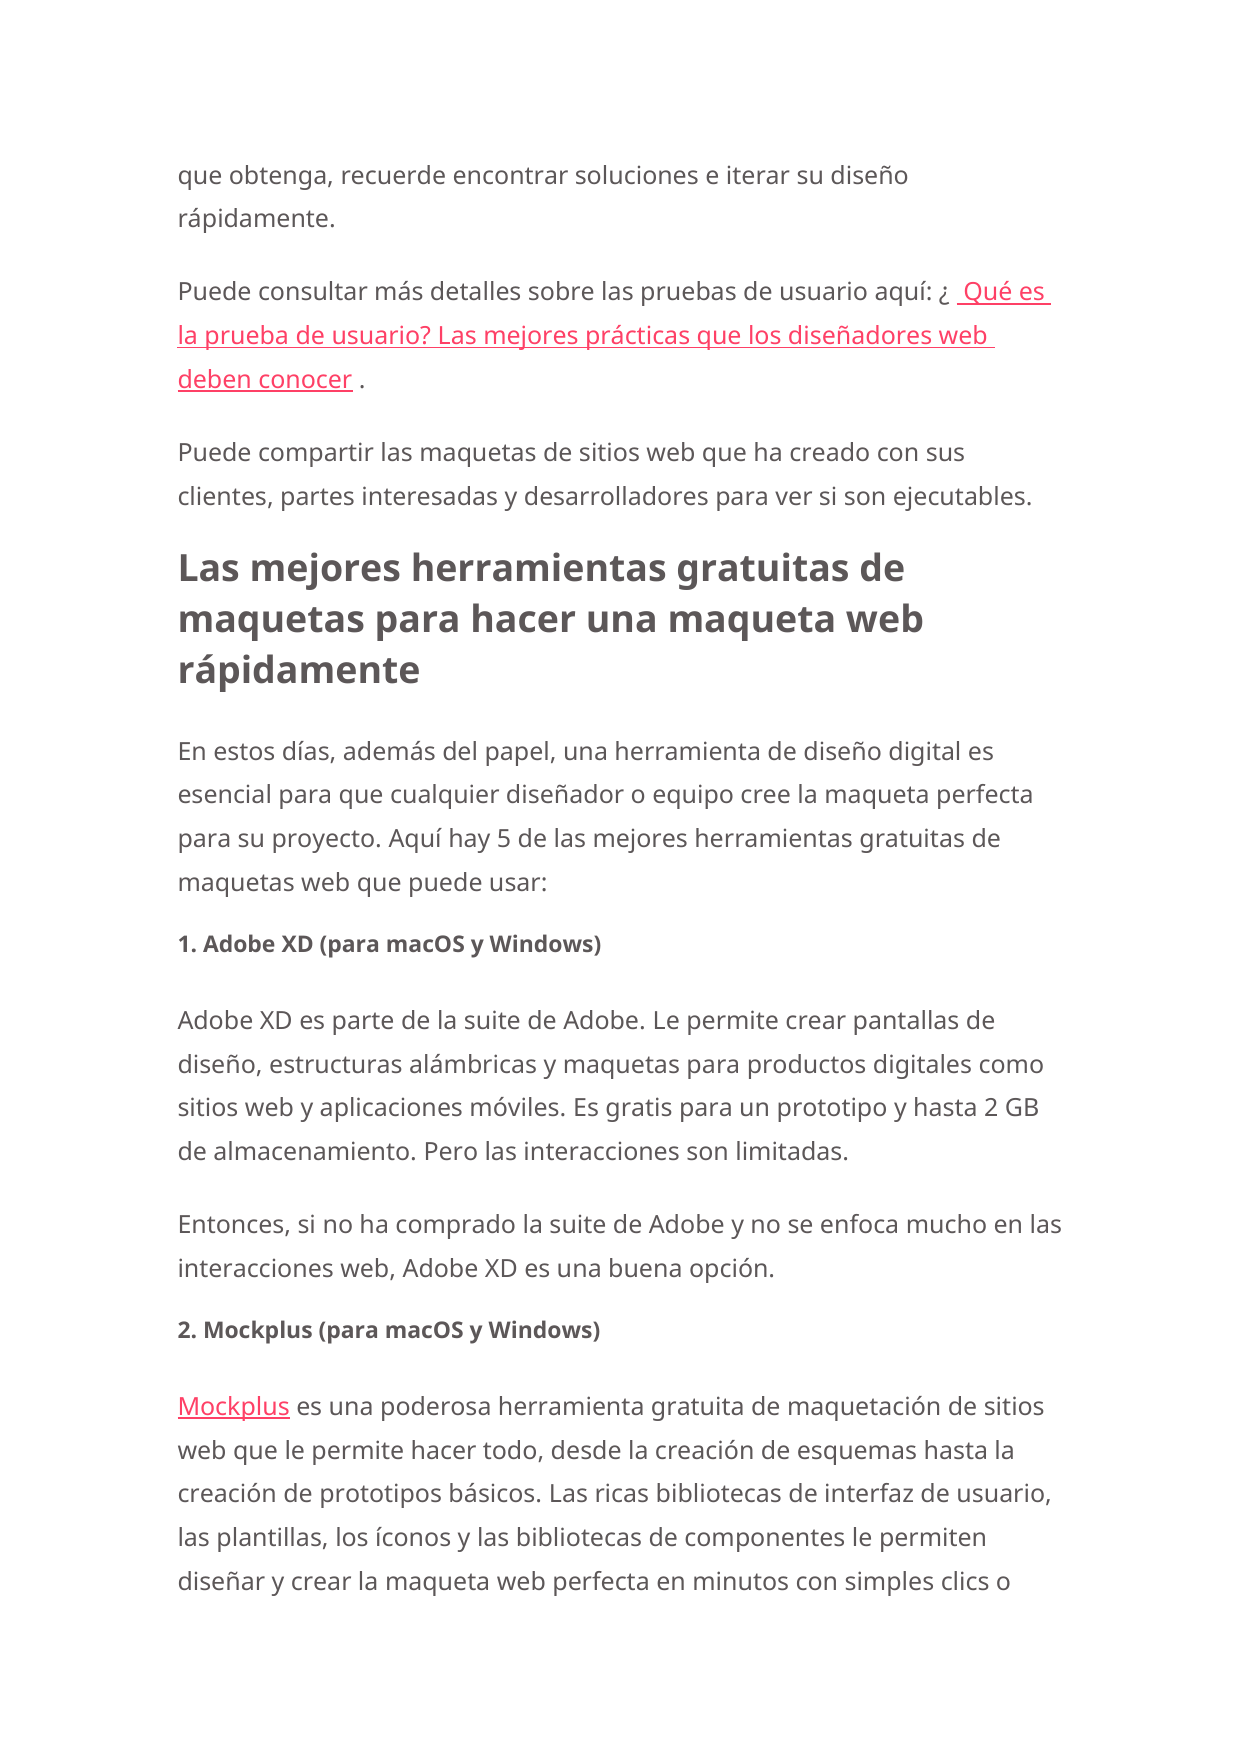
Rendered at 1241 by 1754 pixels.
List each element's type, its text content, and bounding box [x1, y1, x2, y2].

text Puede consultar más detalles sobre las pruebas de usuario aquí: ¿ Qué es la prueba de usuario? Las mejores prácticas que los diseñadores web deben conocer . [177, 264, 1063, 396]
text Puede compartir las maquetas de sitios web que ha creado con sus clientes, partes interesadas y desarrolladores para ver si son ejecutables. [177, 425, 1063, 512]
subtitle 1. Adobe XD (para macOS y Windows) [177, 928, 1063, 959]
text Adobe XD es parte de la suite de Adobe. Le permite crear pantallas de diseño, estructuras alámbricas y maquetas para productos digitales como sitios web y aplicaciones móviles. Es gratis para un prototipo y hasta 2 GB de almacenamiento. Pero las interacciones son limitadas. [177, 993, 1063, 1168]
text En estos días, además del papel, una herramienta de diseño digital es esencial para que cualquier diseñador o equipo cree la maqueta perfecta para su proyecto. Aquí hay 5 de las mejores herramientas gratuitas de maquetas web que puede usar: [177, 724, 1063, 899]
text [177, 148, 1063, 235]
subtitle Las mejores herramientas gratuitas de maquetas para hacer una maqueta web rápidamente [177, 541, 1063, 694]
text Entonces, si no ha comprado la suite de Adobe y no se enfoca mucho en las interacciones web, Adobe XD es una buena opción. [177, 1197, 1063, 1284]
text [177, 1379, 1063, 1598]
subtitle 2. Mockplus (para macOS y Windows) [177, 1314, 1063, 1345]
